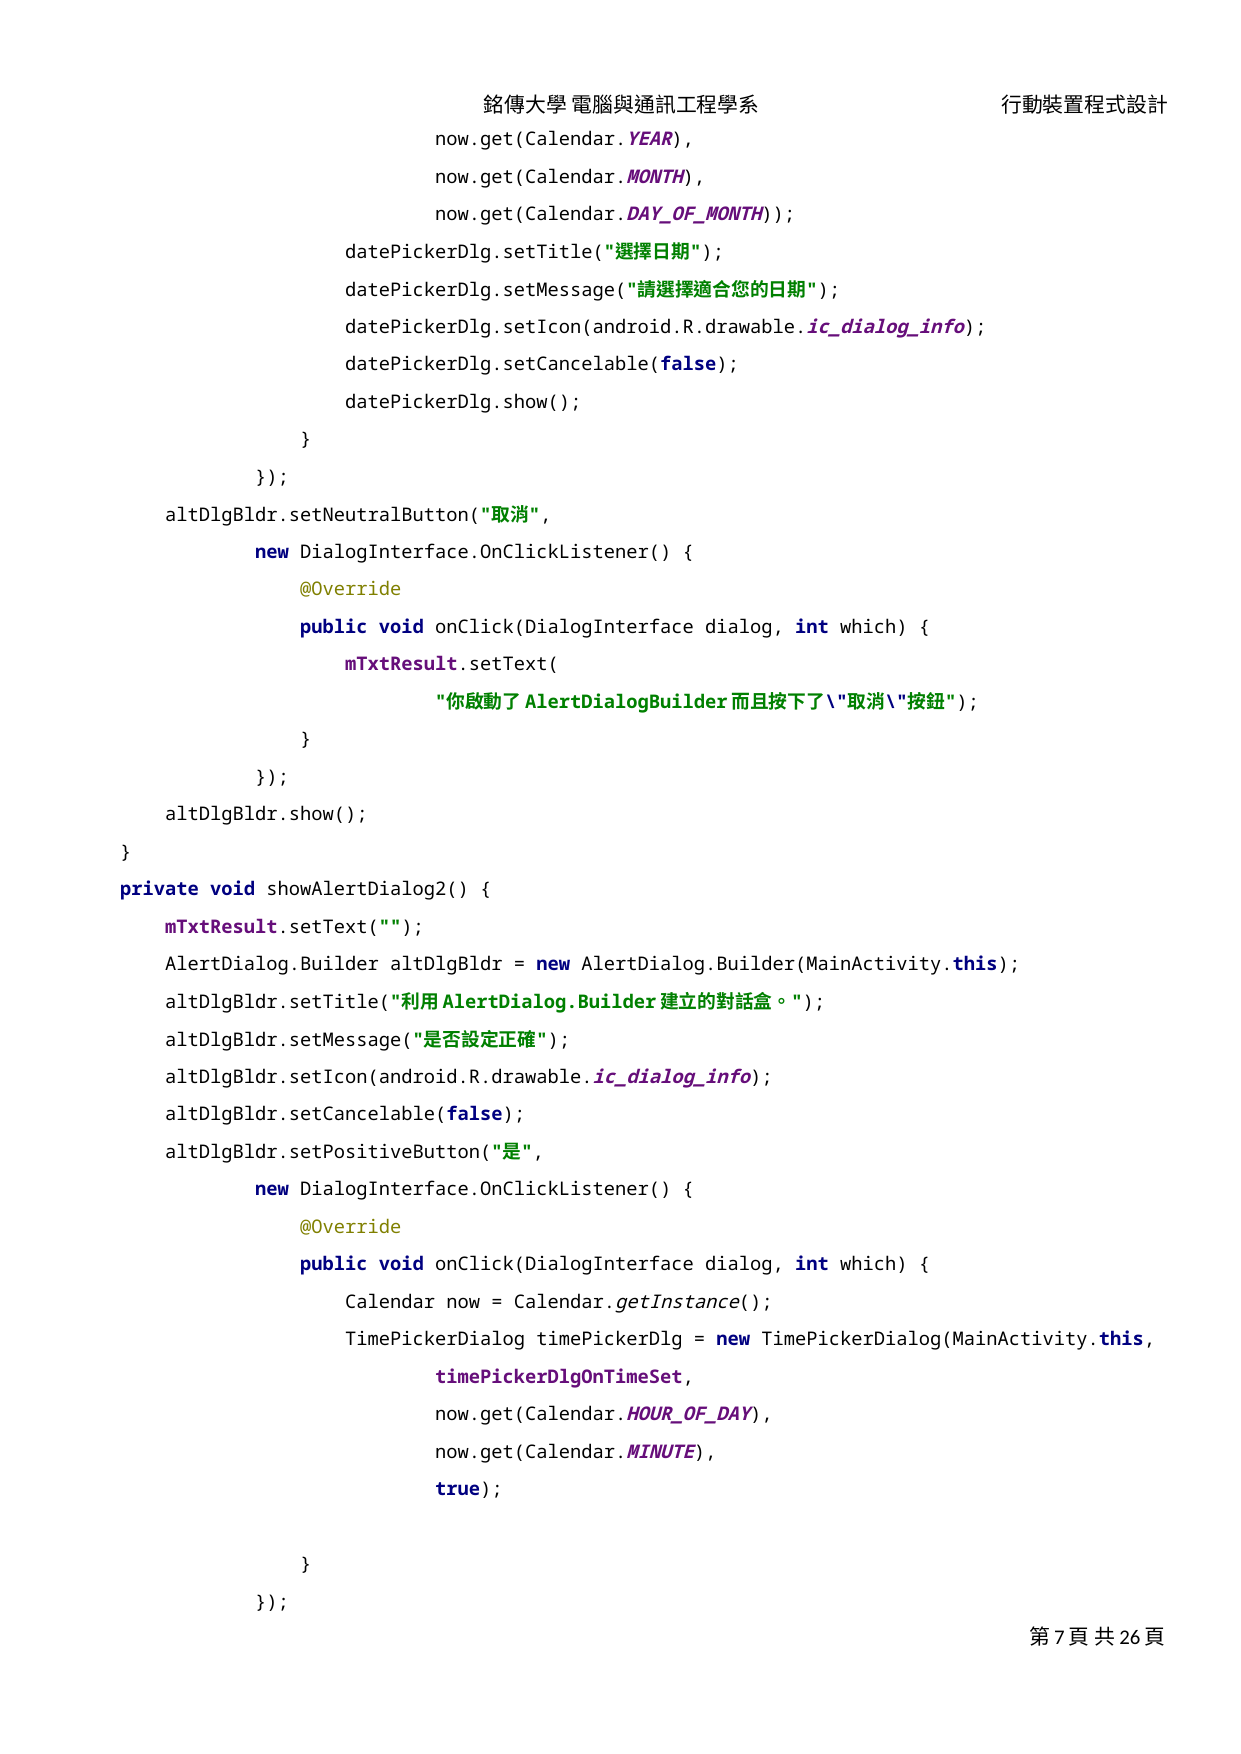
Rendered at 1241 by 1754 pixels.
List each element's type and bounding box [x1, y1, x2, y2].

text [75, 119, 1165, 1619]
